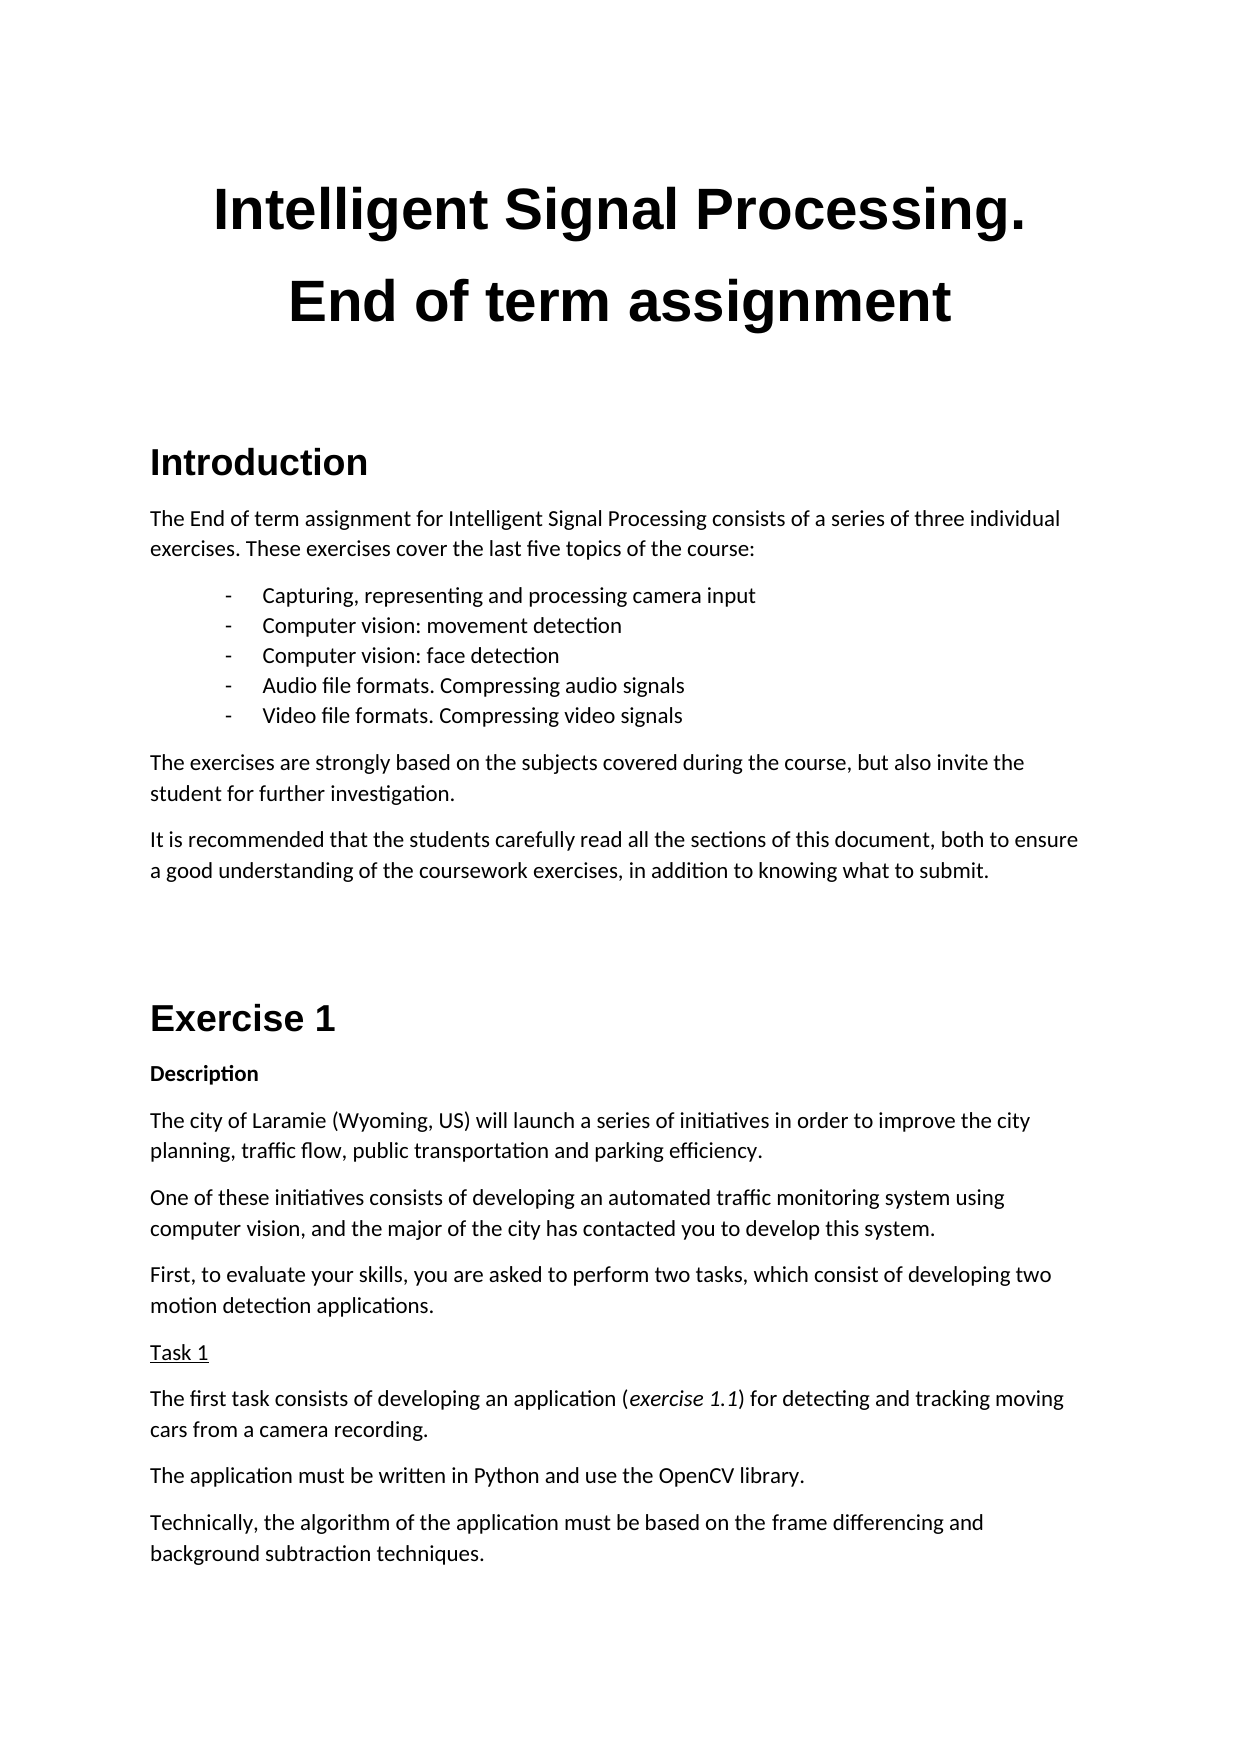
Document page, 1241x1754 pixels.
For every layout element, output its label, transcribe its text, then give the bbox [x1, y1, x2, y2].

text Technically, the algorithm of the application must be based on the frame differencing and background subtraction techniques. [150, 1508, 1090, 1567]
text The application must be written in Python and use the OpenCV library. [150, 1462, 1090, 1490]
text The city of Laramie (Wyoming, US) will launch a series of initiatives in order to improve the city planning, traffic flow, public transportation and parking efficiency. [150, 1106, 1090, 1165]
text The first task consists of developing an application (exercise 1.1) for detecting and tracking moving cars from a camera recording. [150, 1384, 1090, 1443]
subtitle Exercise 1 [150, 996, 1090, 1039]
text It is recommended that the students carefully read all the sections of this document, both to ensure a good understanding of the coursework exercises, in addition to knowing what to submit. [150, 826, 1090, 884]
title End of term assignment [150, 267, 1090, 334]
list Computer vision: movement detection [225, 611, 1090, 639]
text Introduction [150, 440, 1090, 483]
text One of these initiatives consists of developing an automated traffic monitoring system using computer vision, and the major of the city has contacted you to develop this system. [150, 1183, 1090, 1242]
text First, to evaluate your skills, you are asked to perform two tasks, which consist of developing two motion detection applications. [150, 1261, 1090, 1319]
text Task 1 [150, 1338, 1090, 1366]
text The exercises are strongly based on the subjects covered during the course, but also invite the student for further investigation. [150, 748, 1090, 807]
list Capturing, representing and processing camera input [225, 581, 1090, 609]
text The End of term assignment for Intelligent Signal Processing consists of a series of three individual exercises. These exercises cover the last five topics of the course: [150, 504, 1090, 562]
title Intelligent Signal Processing. [150, 175, 1090, 242]
list Audio file formats. Compressing audio signals [225, 671, 1090, 699]
list Computer vision: face detection [225, 641, 1090, 669]
list Video file formats. Compressing video signals [225, 702, 1090, 729]
text Description [150, 1059, 1090, 1088]
